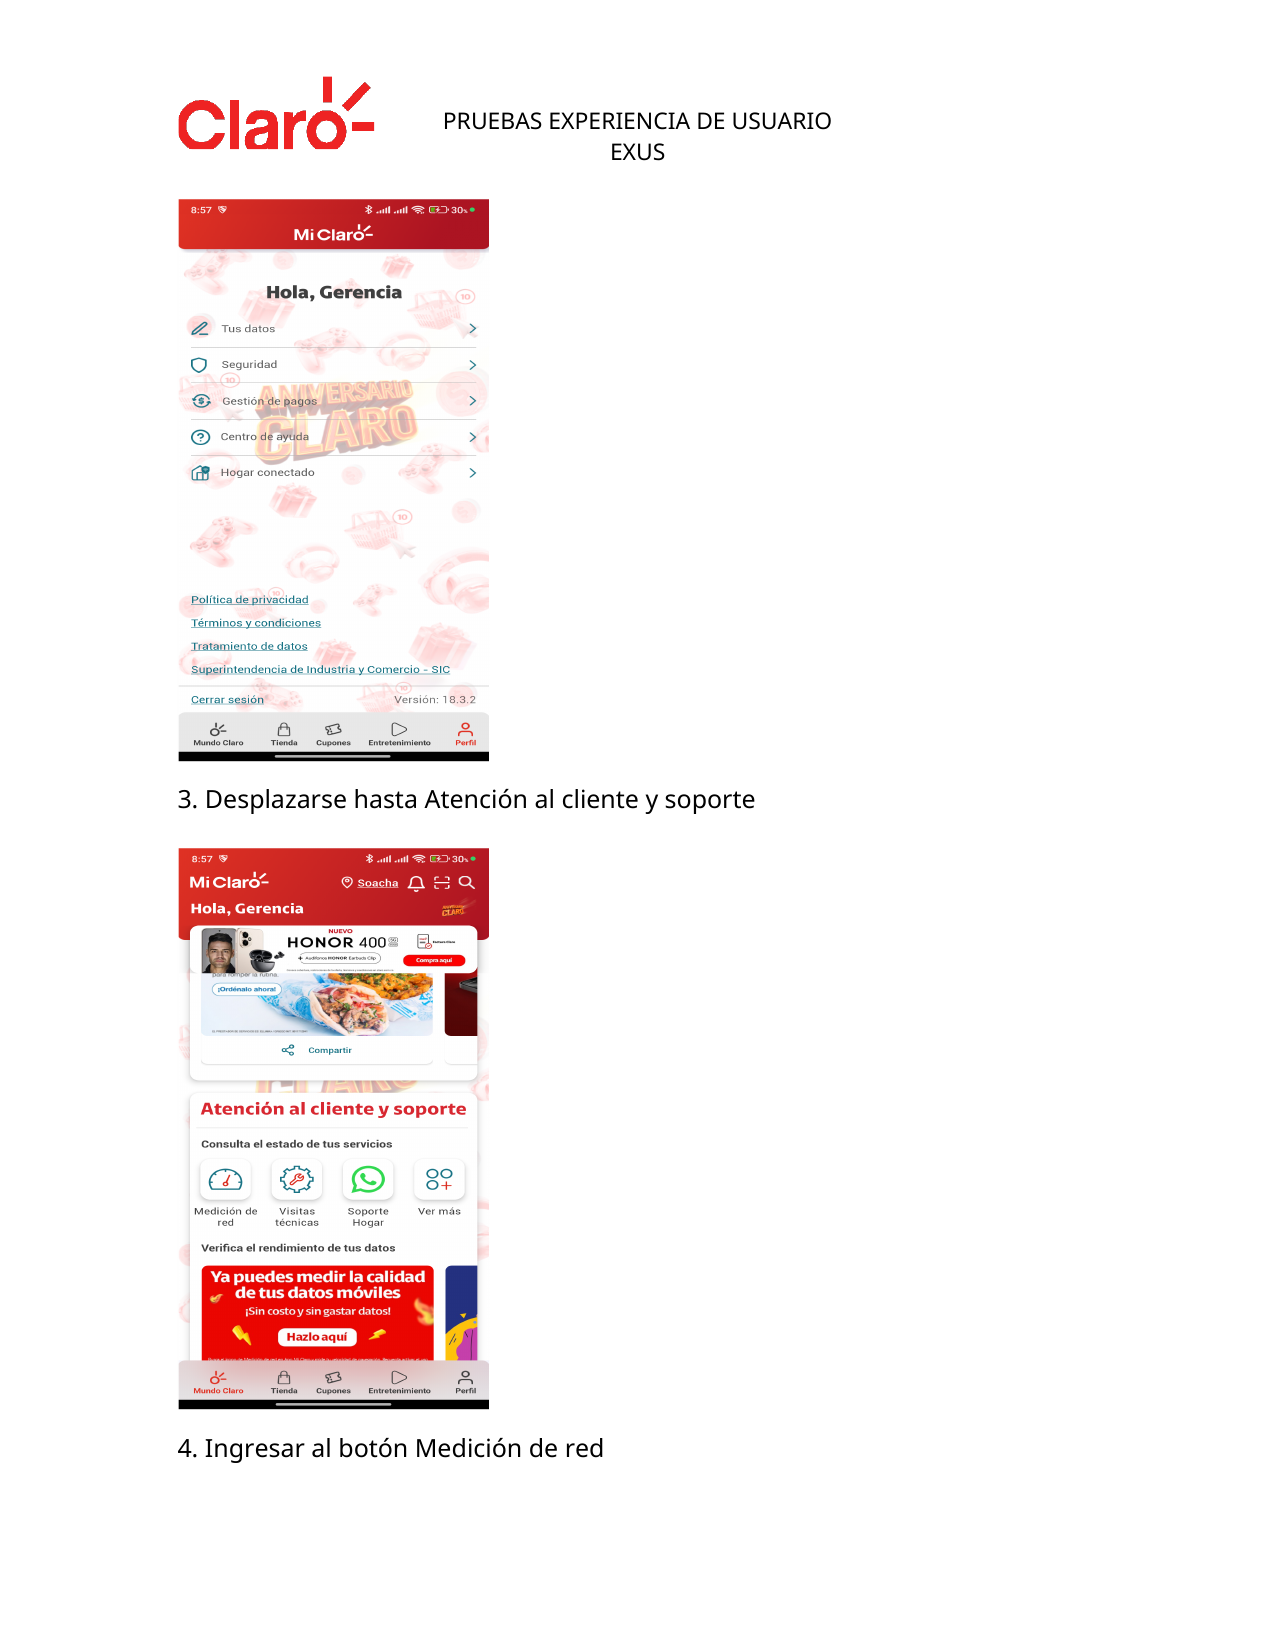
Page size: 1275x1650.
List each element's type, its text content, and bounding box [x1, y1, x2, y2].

text 3. Desplazarse hasta Atención al cliente y soporte [177, 782, 1098, 816]
picture [177, 198, 490, 762]
picture [177, 76, 374, 149]
text 4. Ingresar al botón Medición de red [177, 1431, 1098, 1465]
picture [177, 847, 490, 1410]
